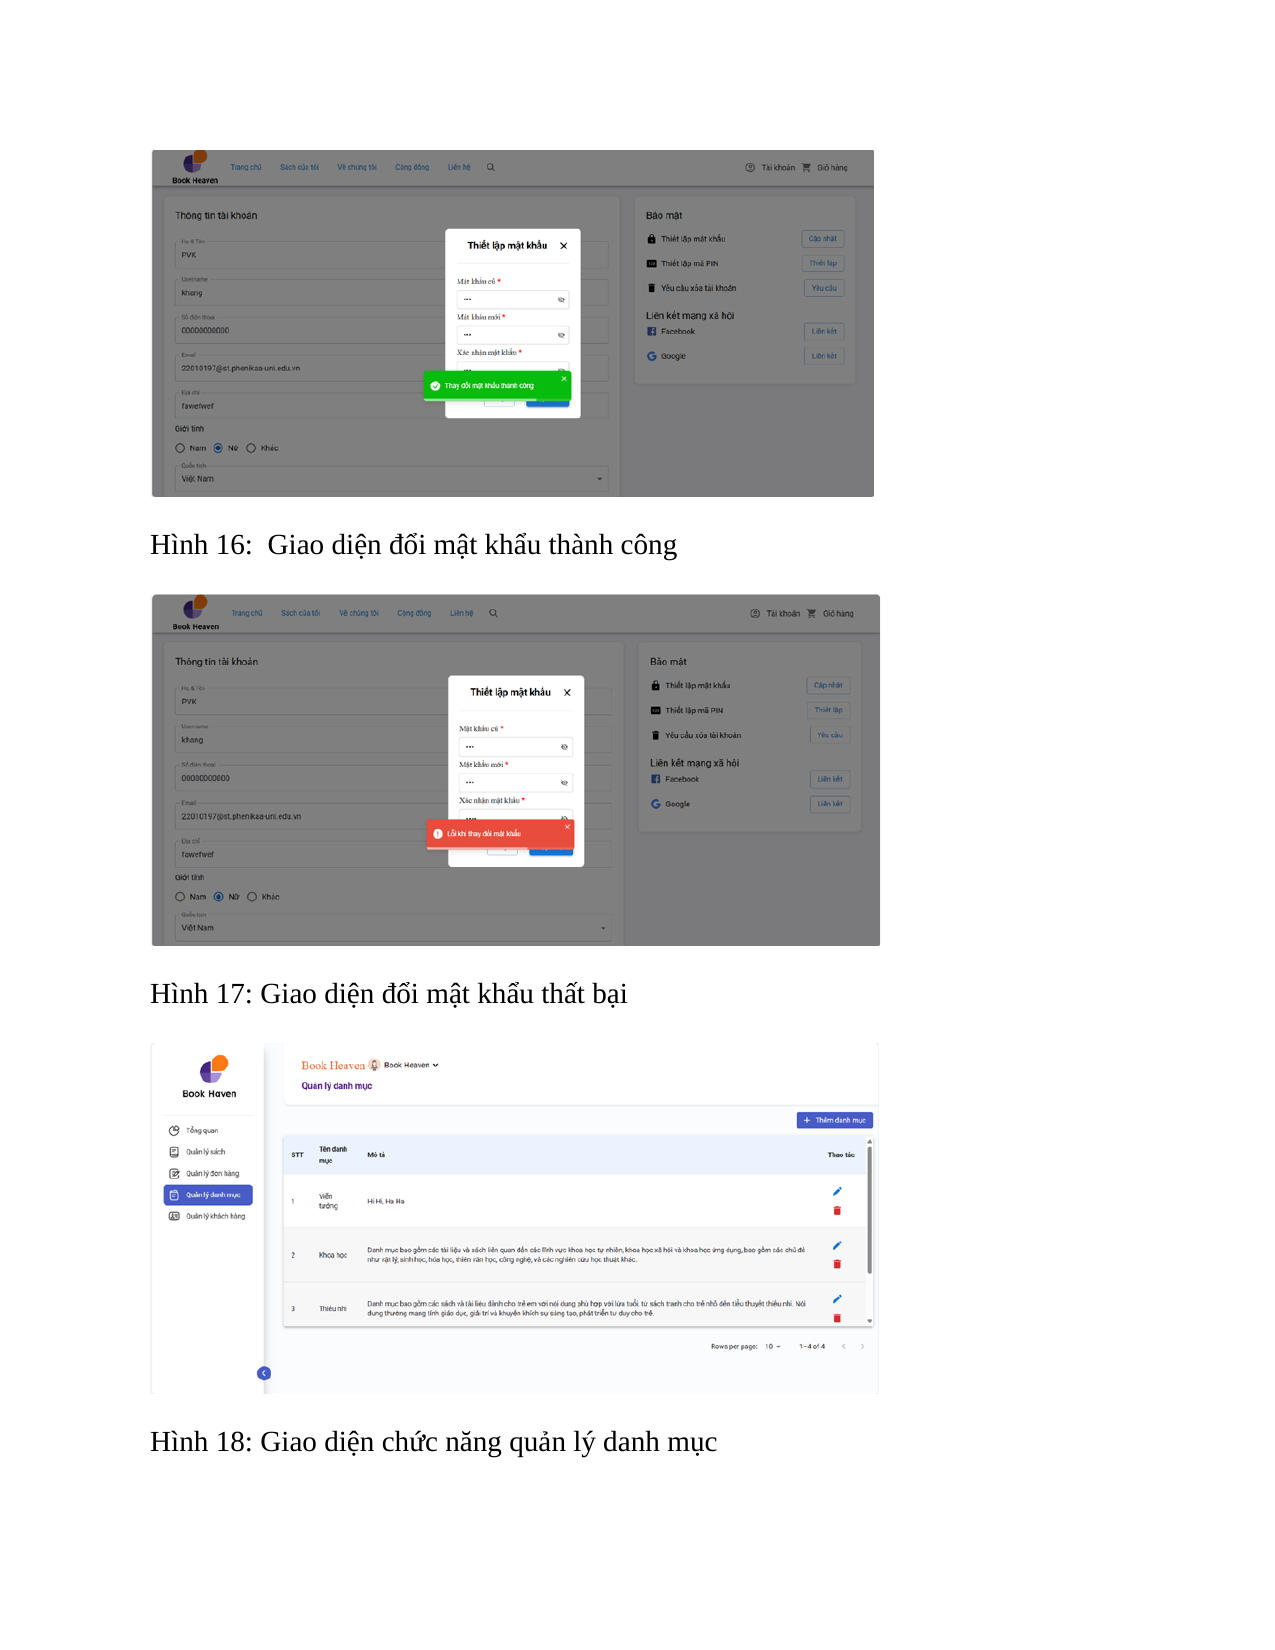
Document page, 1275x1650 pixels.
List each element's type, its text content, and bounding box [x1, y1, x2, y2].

text Hình 18: Giao diện chức năng quản lý danh mục [150, 1424, 1125, 1458]
picture [150, 1043, 879, 1394]
picture [150, 594, 881, 946]
picture [150, 150, 875, 497]
text Hình 16: Giao diện đổi mật khẩu thành công [150, 527, 1125, 561]
text Hình 17: Giao diện đổi mật khẩu thất bại [150, 976, 1125, 1010]
